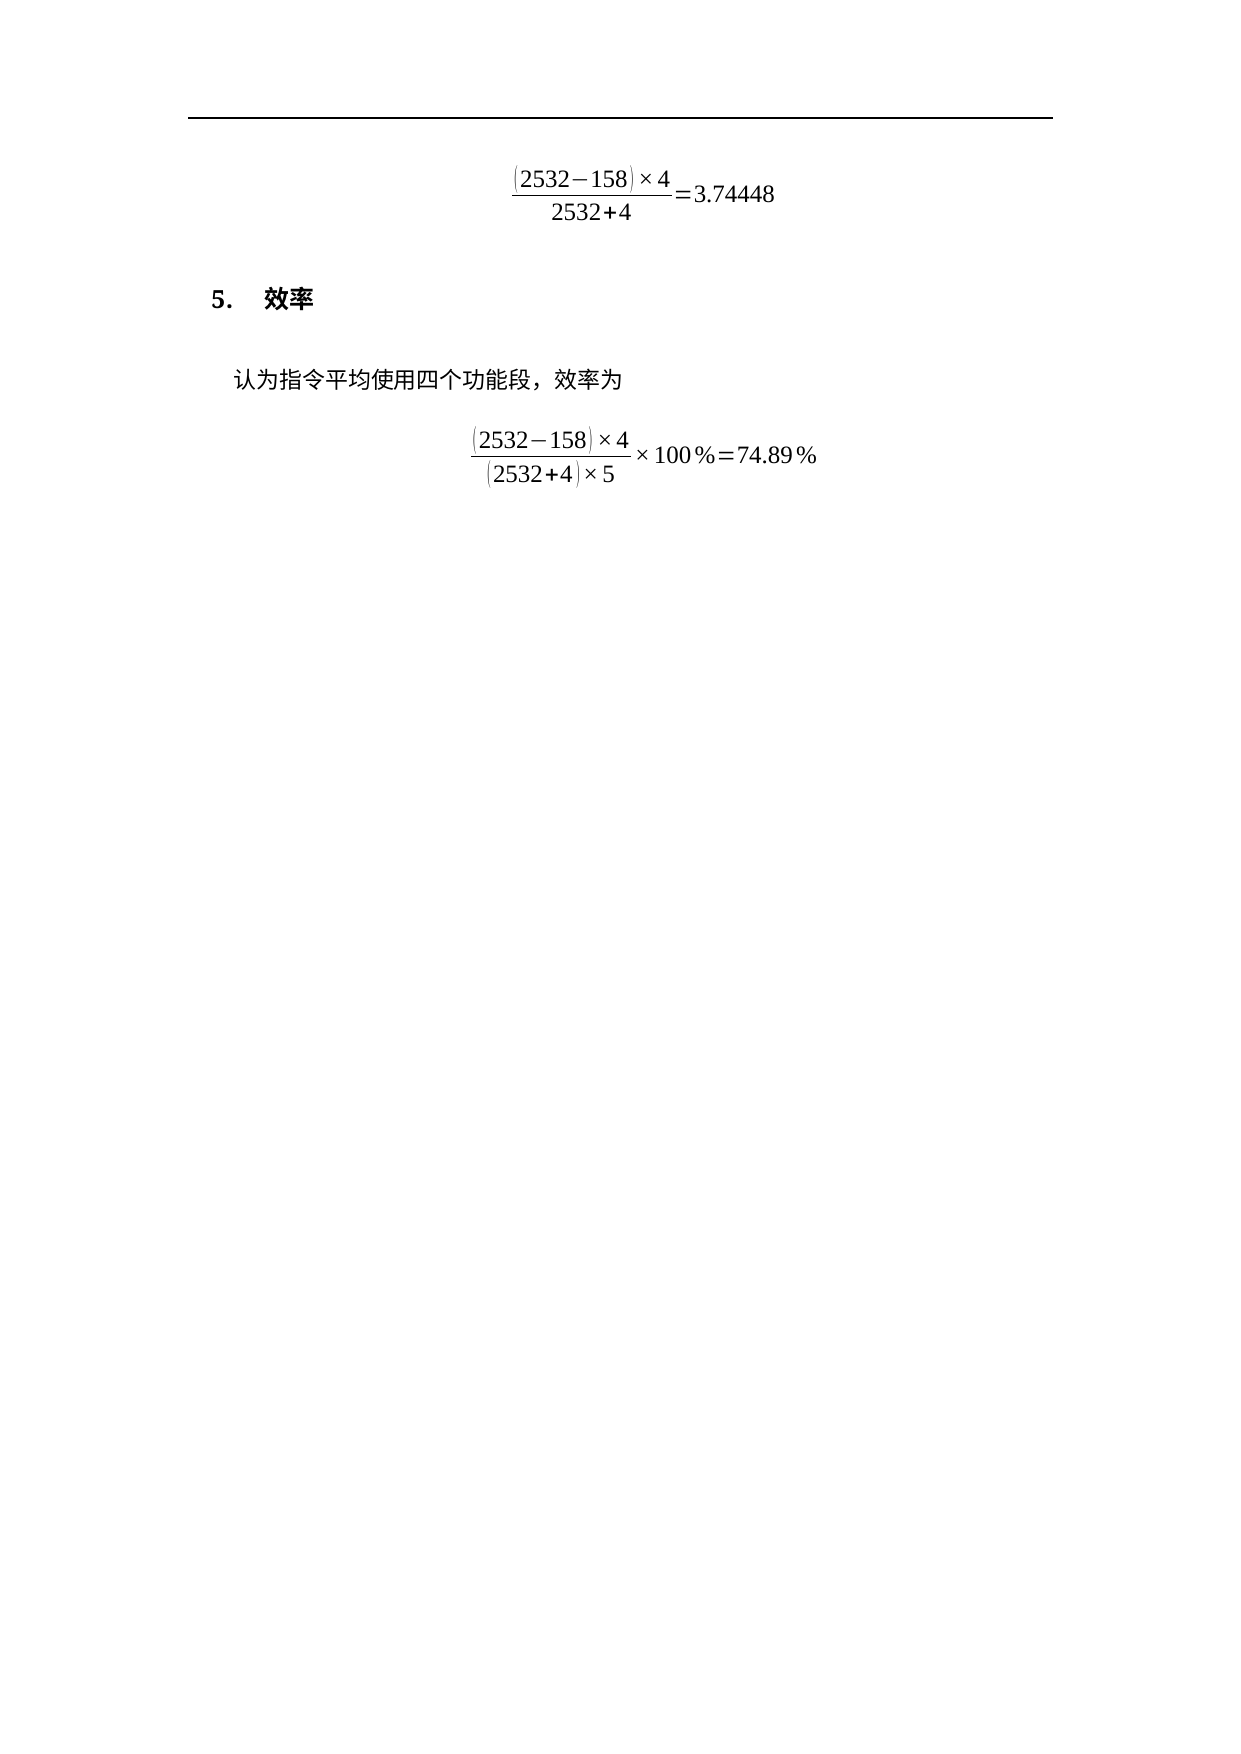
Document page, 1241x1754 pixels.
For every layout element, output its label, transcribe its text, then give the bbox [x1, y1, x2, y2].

subtitle 效率 [205, 265, 1053, 330]
text 认为指令平均使用四个功能段，效率为 [187, 347, 1053, 412]
